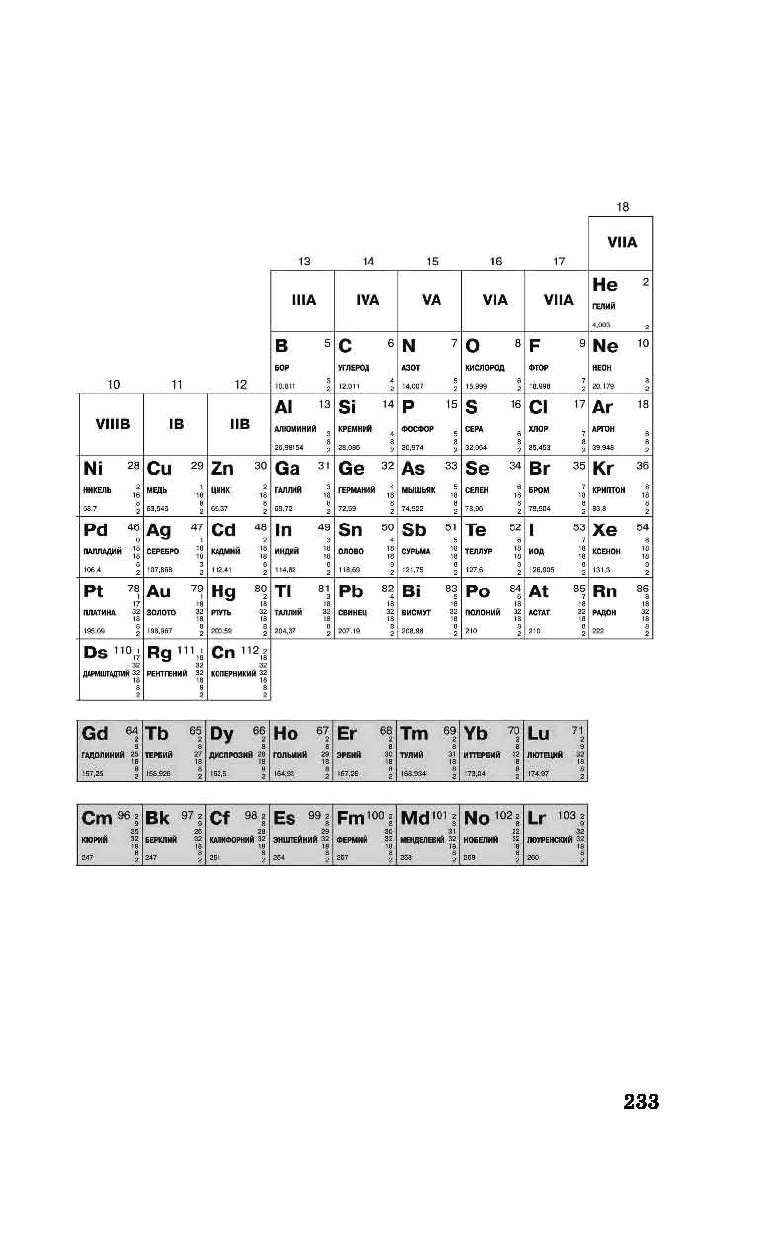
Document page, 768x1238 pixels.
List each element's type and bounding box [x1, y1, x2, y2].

picture [72, 198, 663, 1112]
